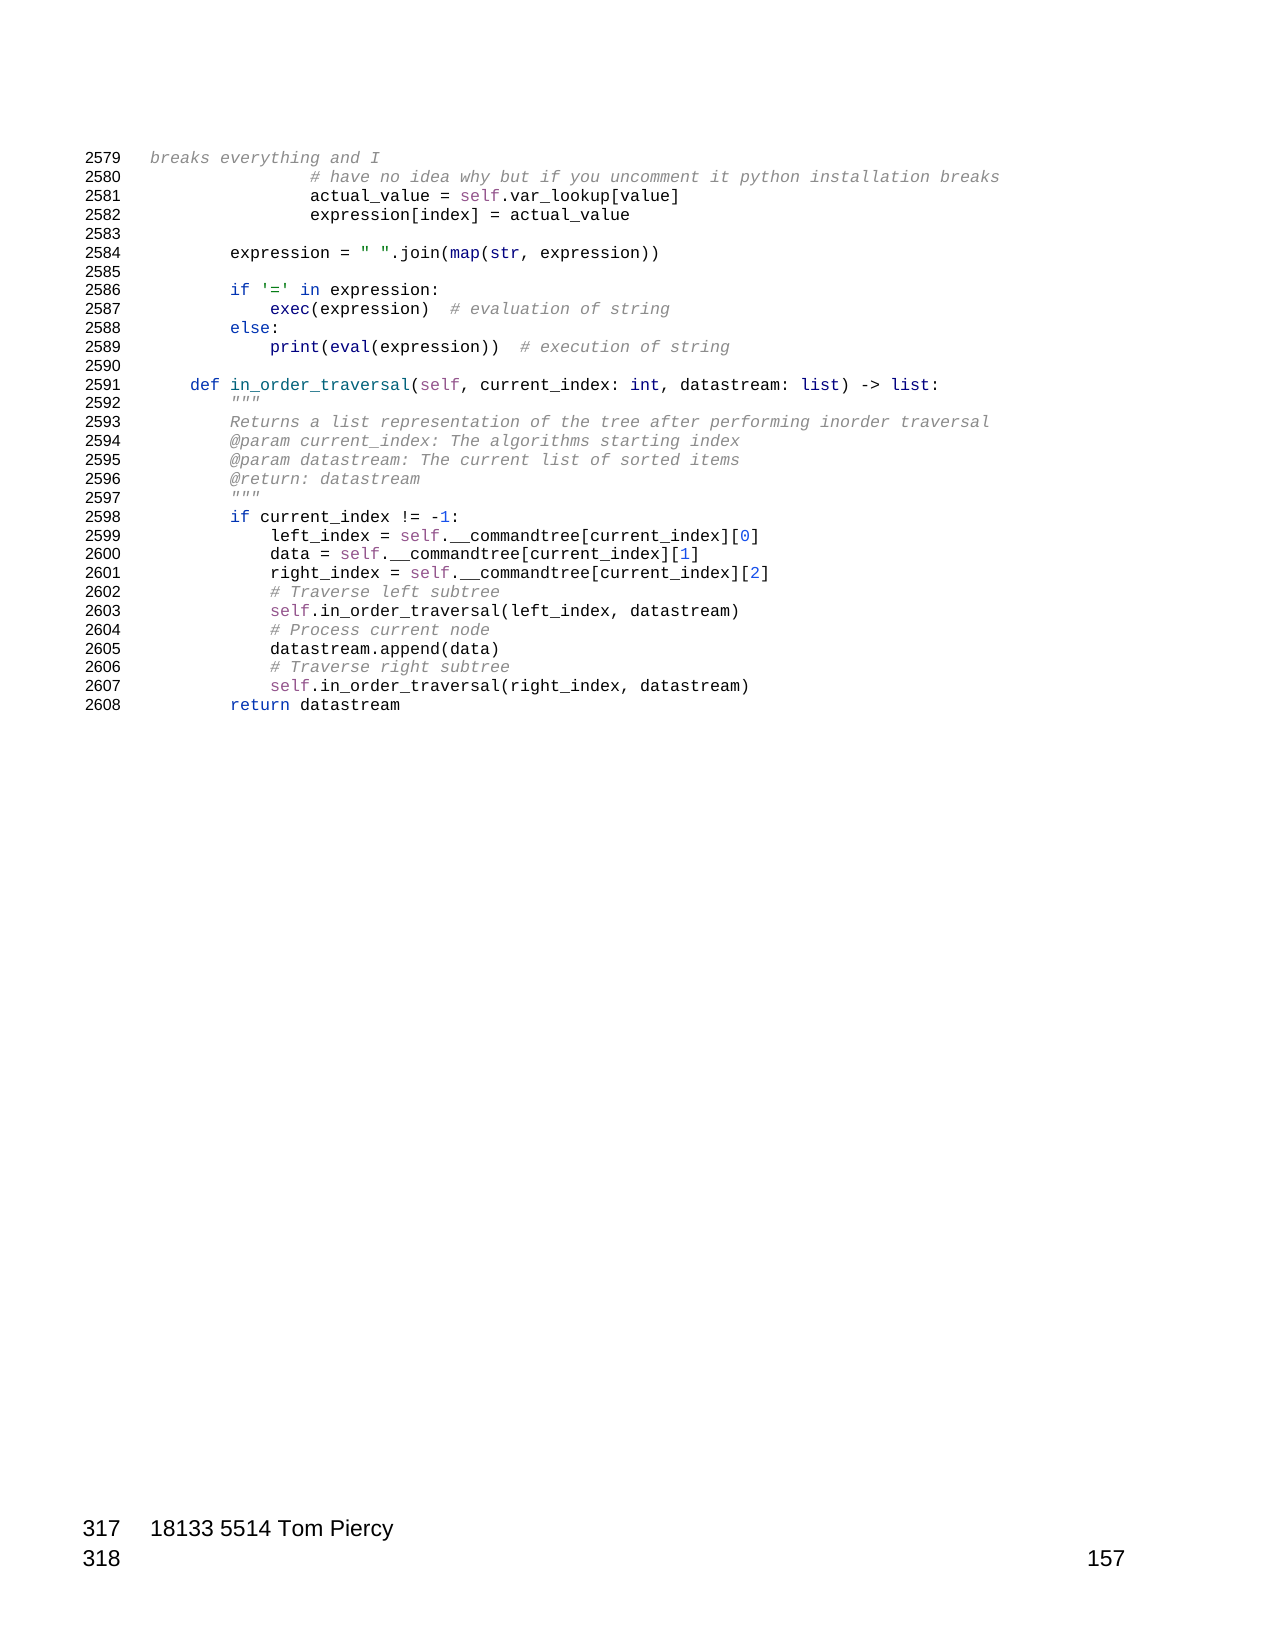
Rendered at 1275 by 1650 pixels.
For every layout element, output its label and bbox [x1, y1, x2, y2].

text [150, 150, 1125, 716]
